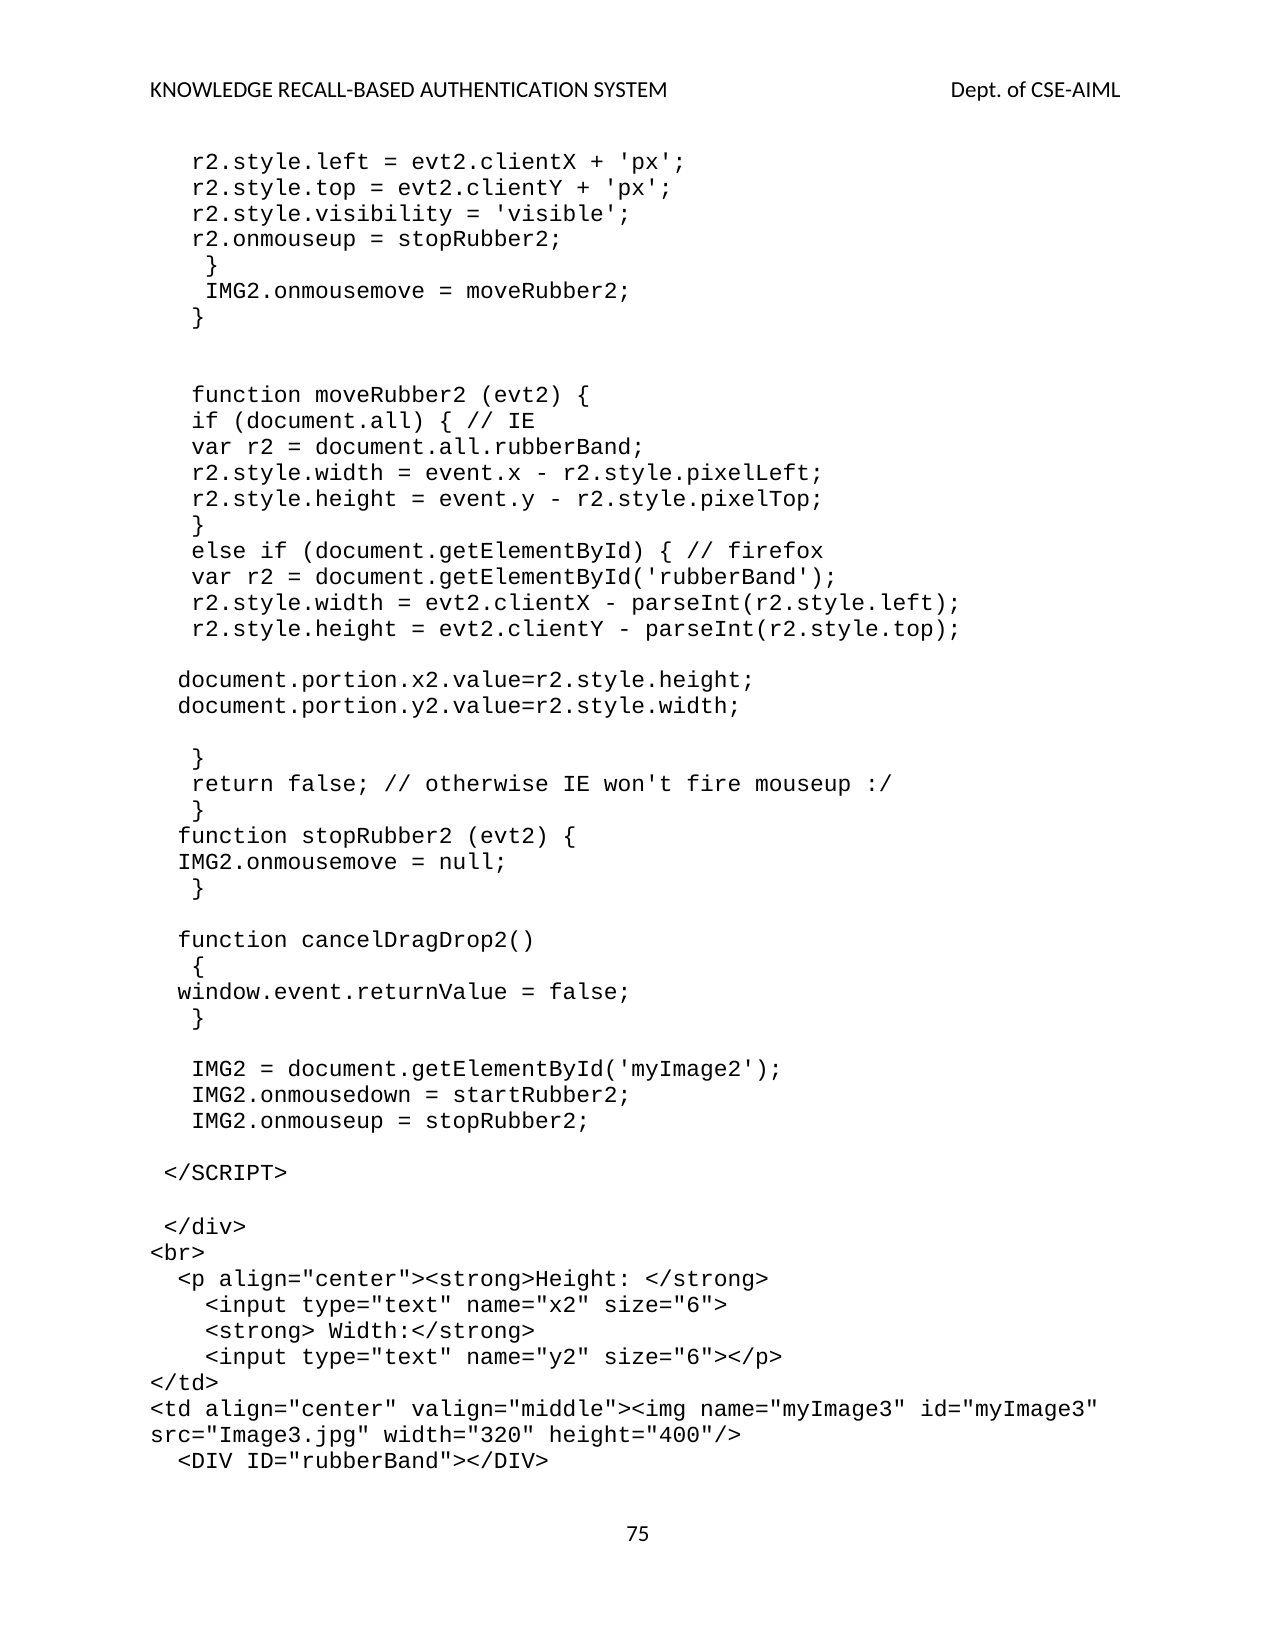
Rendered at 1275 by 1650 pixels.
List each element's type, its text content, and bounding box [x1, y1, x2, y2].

text } [150, 306, 1125, 332]
text <strong> Width:</strong> [150, 1319, 1125, 1345]
text <td align="center" valign="middle"><img name="myImage3" id="myImage3" src="Image3.jpg" width="320" height="400"/> [150, 1397, 1125, 1449]
text window.event.returnValue = false; [150, 980, 1125, 1006]
text document.portion.x2.value=r2.style.height; [150, 669, 1125, 695]
text { [150, 954, 1125, 980]
text var r2 = document.all.rubberBand; [150, 435, 1125, 461]
text </div> [150, 1216, 1125, 1241]
text } [150, 1006, 1125, 1032]
text r2.style.visibility = 'visible'; [150, 202, 1125, 228]
text var r2 = document.getElementById('rubberBand'); [150, 565, 1125, 591]
text IMG2.onmousemove = moveRubber2; [150, 280, 1125, 306]
text r2.style.top = evt2.clientY + 'px'; [150, 176, 1125, 202]
text return false; // otherwise IE won't fire mouseup :/ [150, 772, 1125, 798]
text r2.onmouseup = stopRubber2; [150, 228, 1125, 254]
text IMG2.onmousedown = startRubber2; [150, 1084, 1125, 1110]
text r2.style.width = event.x - r2.style.pixelLeft; [150, 461, 1125, 487]
text } [150, 513, 1125, 539]
text function stopRubber2 (evt2) { [150, 824, 1125, 850]
text } [150, 876, 1125, 902]
text r2.style.left = evt2.clientX + 'px'; [150, 150, 1125, 176]
text document.portion.y2.value=r2.style.width; [150, 695, 1125, 721]
text function cancelDragDrop2() [150, 928, 1125, 954]
text <p align="center"><strong>Height: </strong> [150, 1267, 1125, 1293]
text function moveRubber2 (evt2) { [150, 383, 1125, 409]
text } [150, 798, 1125, 824]
text r2.style.height = evt2.clientY - parseInt(r2.style.top); [150, 617, 1125, 643]
text <input type="text" name="y2" size="6"></p> [150, 1345, 1125, 1371]
text </SCRIPT> [150, 1162, 1125, 1187]
text IMG2 = document.getElementById('myImage2'); [150, 1058, 1125, 1084]
text IMG2.onmouseup = stopRubber2; [150, 1110, 1125, 1136]
text <br> [150, 1241, 1125, 1267]
text if (document.all) { // IE [150, 409, 1125, 435]
text r2.style.width = evt2.clientX - parseInt(r2.style.left); [150, 591, 1125, 617]
text <DIV ID="rubberBand"></DIV> [150, 1449, 1125, 1475]
text IMG2.onmousemove = null; [150, 850, 1125, 876]
text </td> [150, 1371, 1125, 1397]
text } [150, 254, 1125, 280]
text } [150, 747, 1125, 772]
text else if (document.getElementById) { // firefox [150, 539, 1125, 565]
text <input type="text" name="x2" size="6"> [150, 1293, 1125, 1319]
text r2.style.height = event.y - r2.style.pixelTop; [150, 487, 1125, 513]
